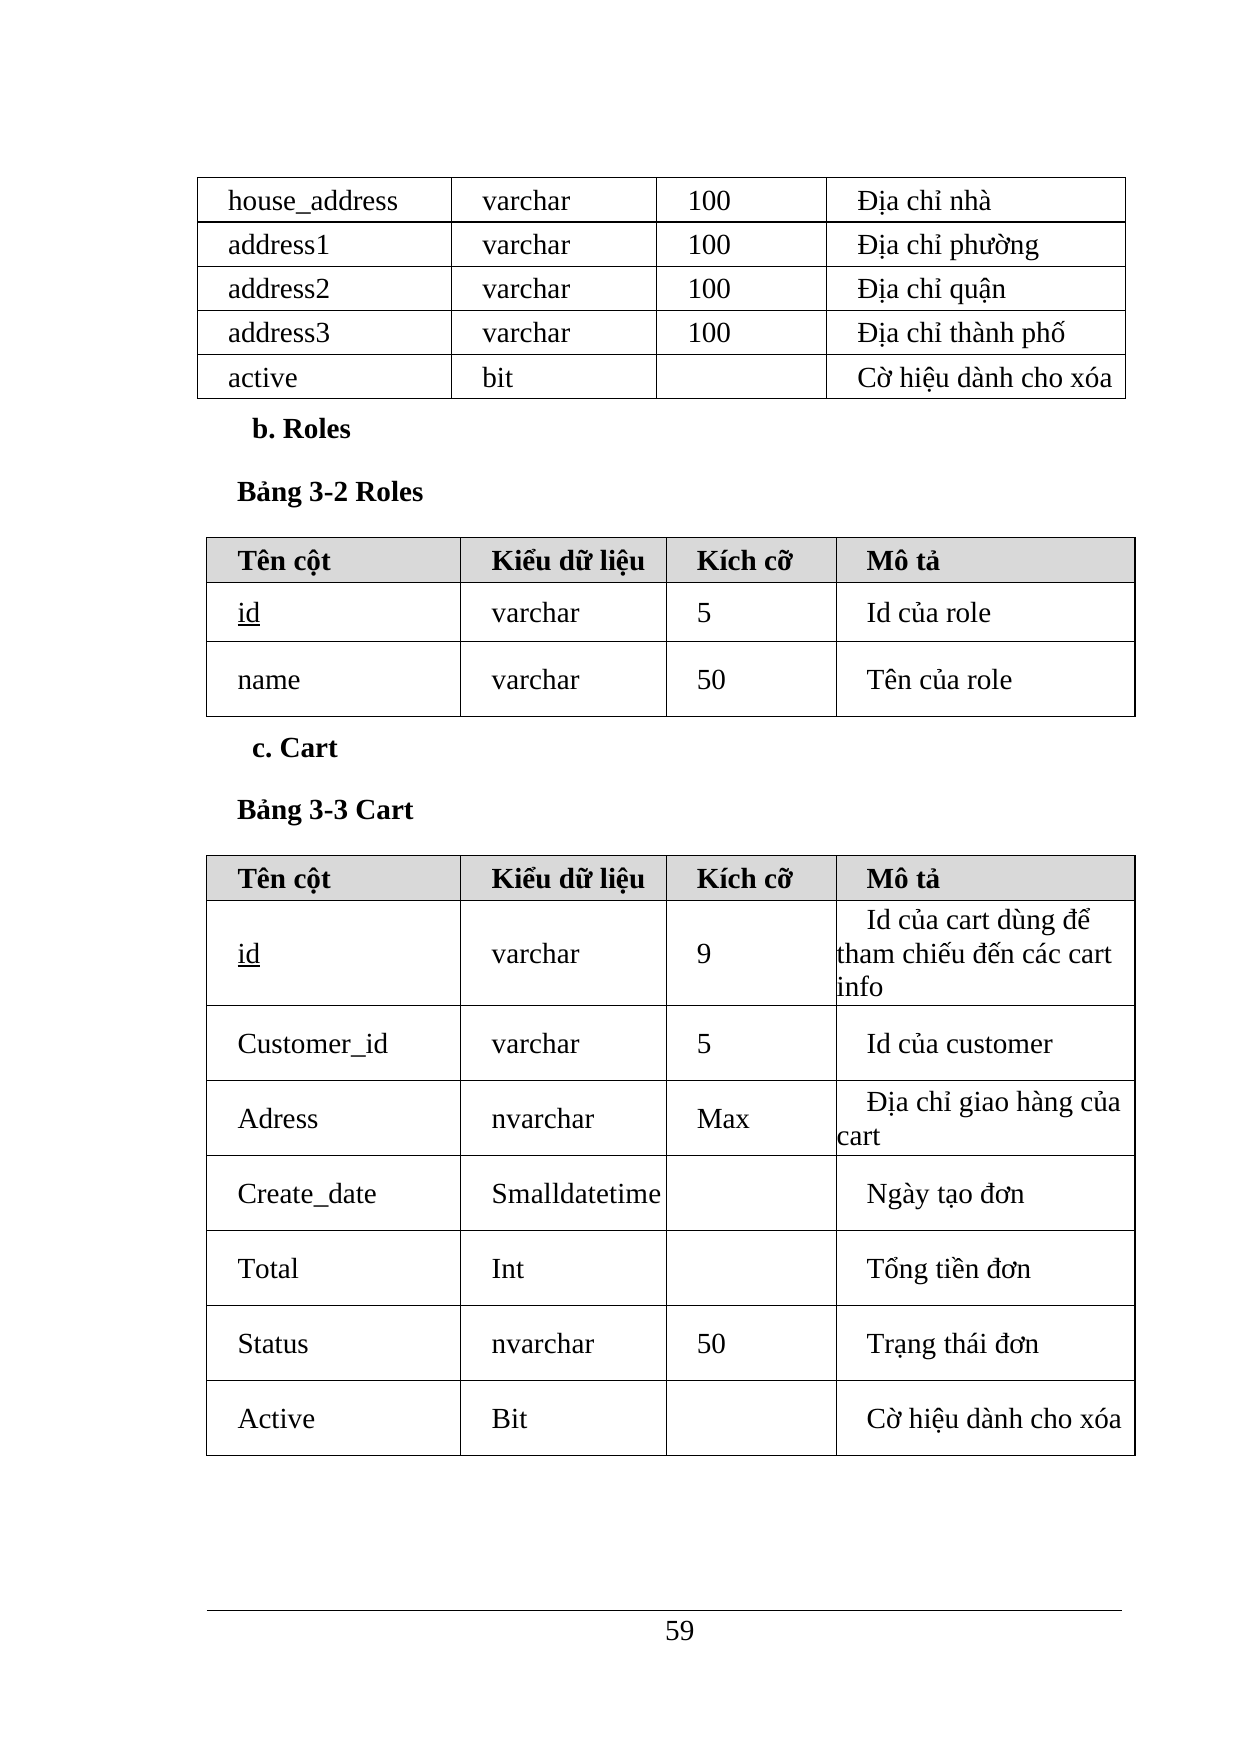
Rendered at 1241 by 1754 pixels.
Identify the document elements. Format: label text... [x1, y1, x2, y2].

table_cell varchar [452, 178, 656, 221]
table_cell Trạng thái đơn [837, 1306, 1134, 1380]
table_header Mô tả [837, 856, 1134, 900]
subtitle Roles [252, 412, 1122, 445]
table_header Kiểu dữ liệu [461, 856, 666, 900]
table_cell Total [207, 1231, 460, 1305]
table_cell Địa chỉ quận [827, 267, 1125, 310]
table_cell [667, 1231, 836, 1305]
table_header Kích cỡ [667, 856, 836, 900]
table_cell 100 [657, 311, 826, 354]
table_cell Adress [207, 1081, 460, 1155]
table_cell active [198, 355, 451, 398]
table_cell Customer_id [207, 1006, 460, 1080]
text Bảng 3-3 Cart [207, 792, 1122, 826]
table_cell 100 [657, 267, 826, 310]
table_cell varchar [461, 1006, 666, 1080]
table_cell Ngày tạo đơn [837, 1156, 1134, 1230]
table_cell 100 [657, 223, 826, 266]
table_cell Cờ hiệu dành cho xóa [837, 1381, 1134, 1455]
table_cell [657, 355, 826, 398]
table_cell id [207, 901, 460, 1005]
table_cell Cờ hiệu dành cho xóa [827, 355, 1125, 398]
table_cell varchar [452, 267, 656, 310]
table_cell varchar [461, 901, 666, 1005]
table_cell id [207, 583, 460, 641]
table_cell 50 [667, 1306, 836, 1380]
subtitle Cart [252, 730, 1122, 763]
table_cell bit [452, 355, 656, 398]
table_cell Địa chỉ phường [827, 223, 1125, 266]
table_cell address2 [198, 267, 451, 310]
table_cell nvarchar [461, 1081, 666, 1155]
table_cell Địa chỉ thành phố [827, 311, 1125, 354]
table_cell name [207, 642, 460, 716]
table_header Tên cột [207, 856, 460, 900]
table_header Tên cột [207, 538, 460, 582]
table_cell Id của customer [837, 1006, 1134, 1080]
table_cell varchar [452, 311, 656, 354]
table_cell 5 [667, 1006, 836, 1080]
table_cell nvarchar [461, 1306, 666, 1380]
table_header Mô tả [837, 538, 1134, 582]
table_cell Active [207, 1381, 460, 1455]
table_cell [667, 1381, 836, 1455]
table_cell Bit [461, 1381, 666, 1455]
table_cell Max [667, 1081, 836, 1155]
table_cell Id của cart dùng để tham chiếu đến các cart info [837, 901, 1134, 1005]
table_cell varchar [452, 223, 656, 266]
table_cell Int [461, 1231, 666, 1305]
table_cell varchar [461, 642, 666, 716]
table_cell 9 [667, 901, 836, 1005]
table_cell Create_date [207, 1156, 460, 1230]
table_header Kiểu dữ liệu [461, 538, 666, 582]
table_cell 5 [667, 583, 836, 641]
table_header Kích cỡ [667, 538, 836, 582]
table_cell address1 [198, 223, 451, 266]
table_cell varchar [461, 583, 666, 641]
table_cell house_address [198, 178, 451, 221]
table_cell address3 [198, 311, 451, 354]
table_cell 50 [667, 642, 836, 716]
table_cell [667, 1156, 836, 1230]
table_cell Địa chỉ nhà [827, 178, 1125, 221]
text Bảng 3-2 Roles [207, 474, 1122, 508]
table_cell 100 [657, 178, 826, 221]
table_cell Tổng tiền đơn [837, 1231, 1134, 1305]
table_cell Status [207, 1306, 460, 1380]
table_cell Smalldatetime [461, 1156, 666, 1230]
table_cell Tên của role [837, 642, 1134, 716]
table_cell Địa chỉ giao hàng của cart [837, 1081, 1134, 1155]
table_cell Id của role [837, 583, 1134, 641]
